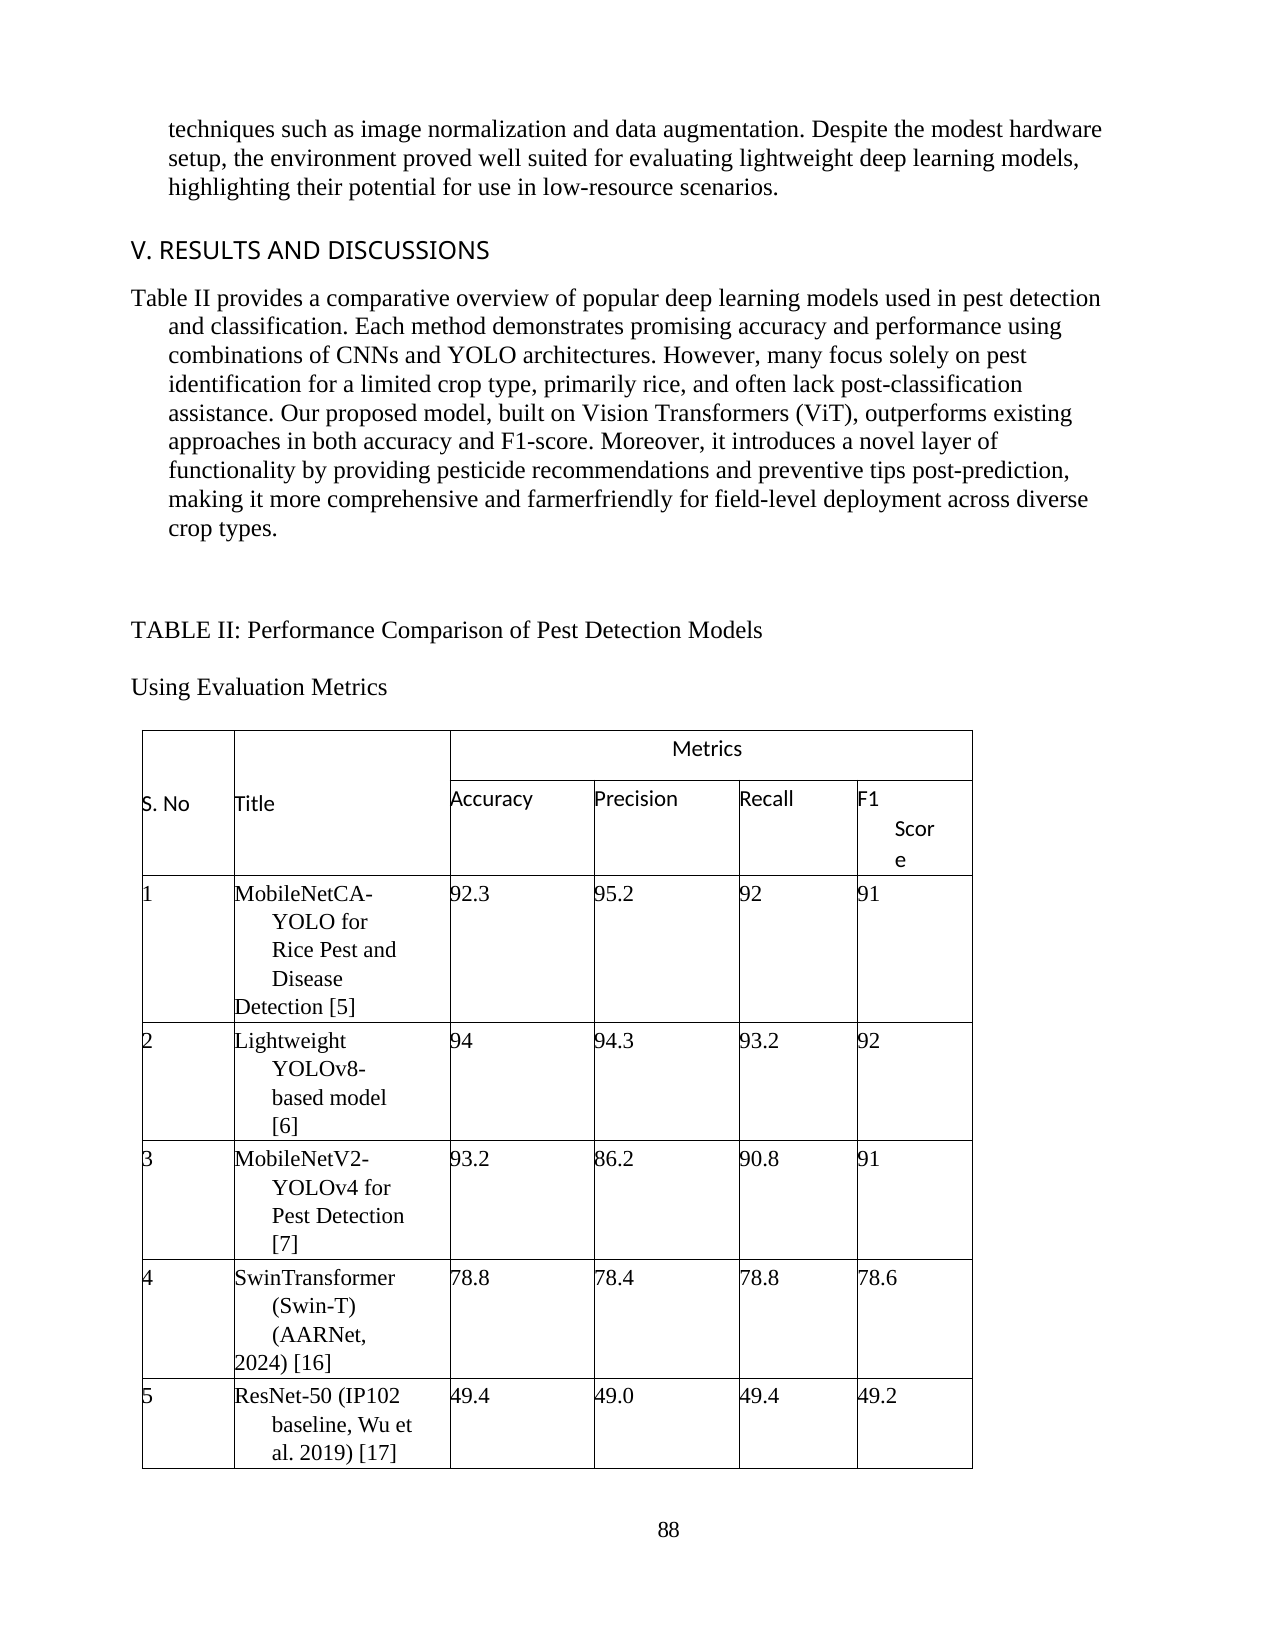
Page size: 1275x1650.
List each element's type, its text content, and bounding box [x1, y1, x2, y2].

table_cell Precision [595, 781, 739, 875]
text TABLE II: Performance Comparison of Pest Detection Models [131, 615, 1107, 643]
table_header S. No [143, 731, 234, 875]
table_cell 94 [451, 1023, 594, 1140]
table_cell 91 [858, 1141, 972, 1259]
table_cell 92 [740, 876, 857, 1022]
table_cell F1 Score [858, 781, 972, 875]
table_header [451, 731, 594, 779]
table_cell 92 [858, 1023, 972, 1140]
table_cell 93.2 [451, 1141, 594, 1259]
table_cell 78.6 [858, 1260, 972, 1377]
table_cell 3 [143, 1141, 234, 1259]
table_header Metrics [594, 731, 857, 779]
table_cell 49.4 [740, 1379, 857, 1468]
table_cell 5 [143, 1379, 234, 1468]
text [131, 114, 1107, 201]
table_cell 86.2 [595, 1141, 739, 1259]
table_cell MobileNetCA-YOLO for Rice Pest and Disease Detection [5] [235, 876, 450, 1022]
table_cell 78.8 [451, 1260, 594, 1377]
table_cell Accuracy [451, 781, 594, 875]
text Table II provides a comparative overview of popular deep learning models used in pest detection and classification. Each method demonstrates promising accuracy and performance using combinations of CNNs and YOLO architectures. However, many focus solely on pest identification for a limited crop type, primarily rice, and often lack post-classification assistance. Our proposed model, built on Vision Transformers (ViT), outperforms existing approaches in both accuracy and F1-score. Moreover, it introduces a novel layer of functionality by providing pesticide recommendations and preventive tips post-prediction, making it more comprehensive and farmerfriendly for field-level deployment across diverse crop types. [131, 283, 1107, 541]
table_cell 4 [143, 1260, 234, 1377]
table_cell Swin Transformer (Swin-T) (AARNet, 2024) [16] [235, 1260, 450, 1377]
table_cell 93.2 [740, 1023, 857, 1140]
table_cell 49.2 [858, 1379, 972, 1468]
table_cell 78.8 [740, 1260, 857, 1377]
table_cell 1 [143, 876, 234, 1022]
text Using Evaluation Metrics [131, 672, 1107, 701]
table_cell 2 [143, 1023, 234, 1140]
table_cell Recall [740, 781, 857, 875]
table_cell 90.8 [740, 1141, 857, 1259]
subtitle V. RESULTS AND DISCUSSIONS [131, 232, 1107, 266]
table_cell 94.3 [595, 1023, 739, 1140]
table_cell 92.3 [451, 876, 594, 1022]
table_cell 95.2 [595, 876, 739, 1022]
table_cell 49.0 [595, 1379, 739, 1468]
table_cell 91 [858, 876, 972, 1022]
table_cell ResNet-50 (IP102 baseline, Wu et al. 2019) [17] [235, 1379, 450, 1468]
table_cell 78.4 [595, 1260, 739, 1377]
table_cell MobileNetV2-YOLOv4 for Pest Detection [7] [235, 1141, 450, 1259]
table_cell Lightweight YOLOv8-based model [6] [235, 1023, 450, 1140]
table_header [858, 731, 972, 779]
table_header Title [235, 731, 450, 875]
table_cell 49.4 [451, 1379, 594, 1468]
